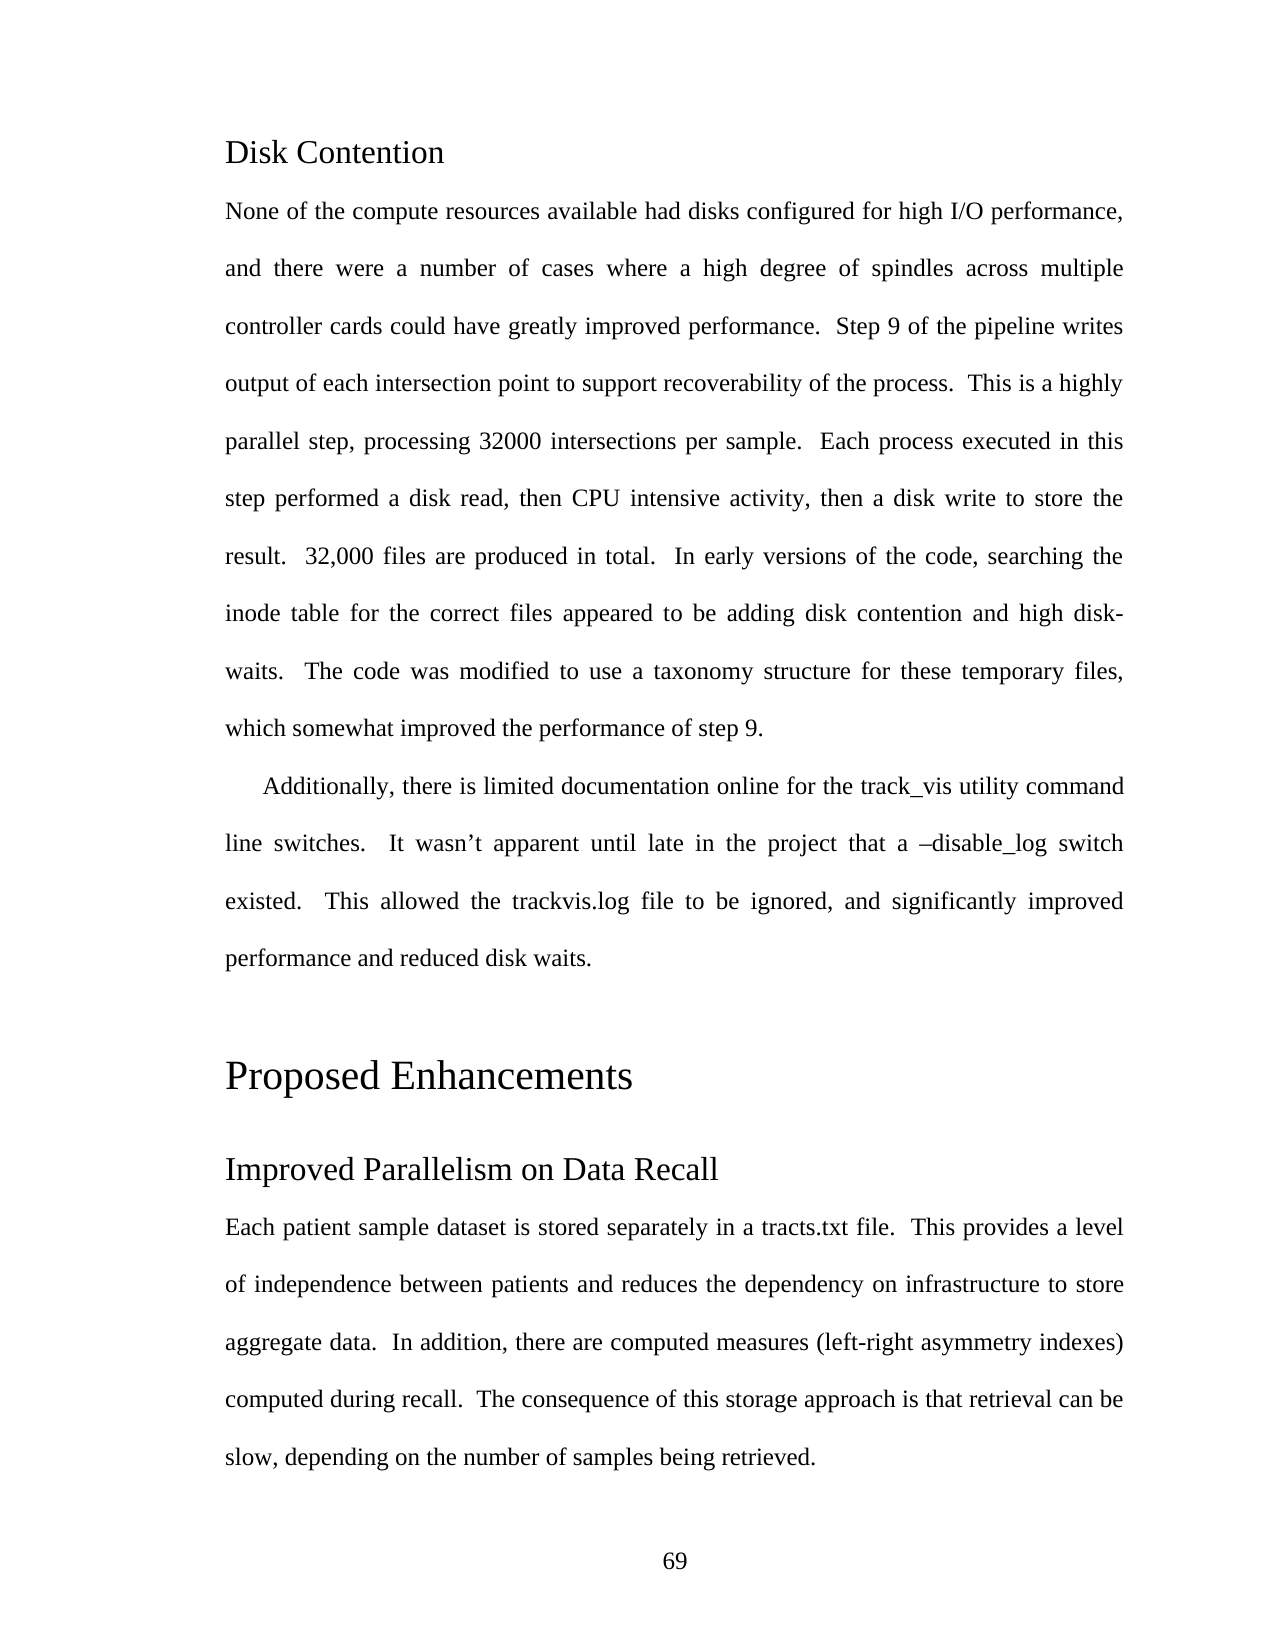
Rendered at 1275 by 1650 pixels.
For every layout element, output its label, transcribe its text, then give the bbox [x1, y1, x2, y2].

subtitle Disk Contention [225, 132, 1125, 171]
subtitle Proposed Enhancements [225, 1051, 1125, 1099]
text None of the compute resources available had disks configured for high I/O performance, and there were a number of cases where a high degree of spindles across multiple controller cards could have greatly improved performance. Step 9 of the pipeline writes output of each intersection point to support recoverability of the process. This is a highly parallel step, processing 32000 intersections per sample. Each process executed in this step performed a disk read, then CPU intensive activity, then a disk write to store the result. 32,000 files are produced in total. In early versions of the code, searching the inode table for the correct files appeared to be adding disk contention and high disk-waits. The code was modified to use a taxonomy structure for these temporary files, which somewhat improved the performance of step 9. [225, 196, 1125, 742]
text Additionally, there is limited documentation online for the track_vis utility command line switches. It wasn’t apparent until late in the project that a –disable_log switch existed. This allowed the trackvis.log file to be ignored, and significantly improved performance and reduced disk waits. [225, 771, 1125, 972]
text Each patient sample dataset is stored separately in a tracts.txt file. This provides a level of independence between patients and reduces the dependency on infrastructure to store aggregate data. In addition, there are computed measures (left-right asymmetry indexes) computed during recall. The consequence of this storage approach is that retrieval can be slow, depending on the number of samples being retrieved. [225, 1212, 1125, 1471]
subtitle Improved Parallelism on Data Recall [225, 1149, 1125, 1187]
